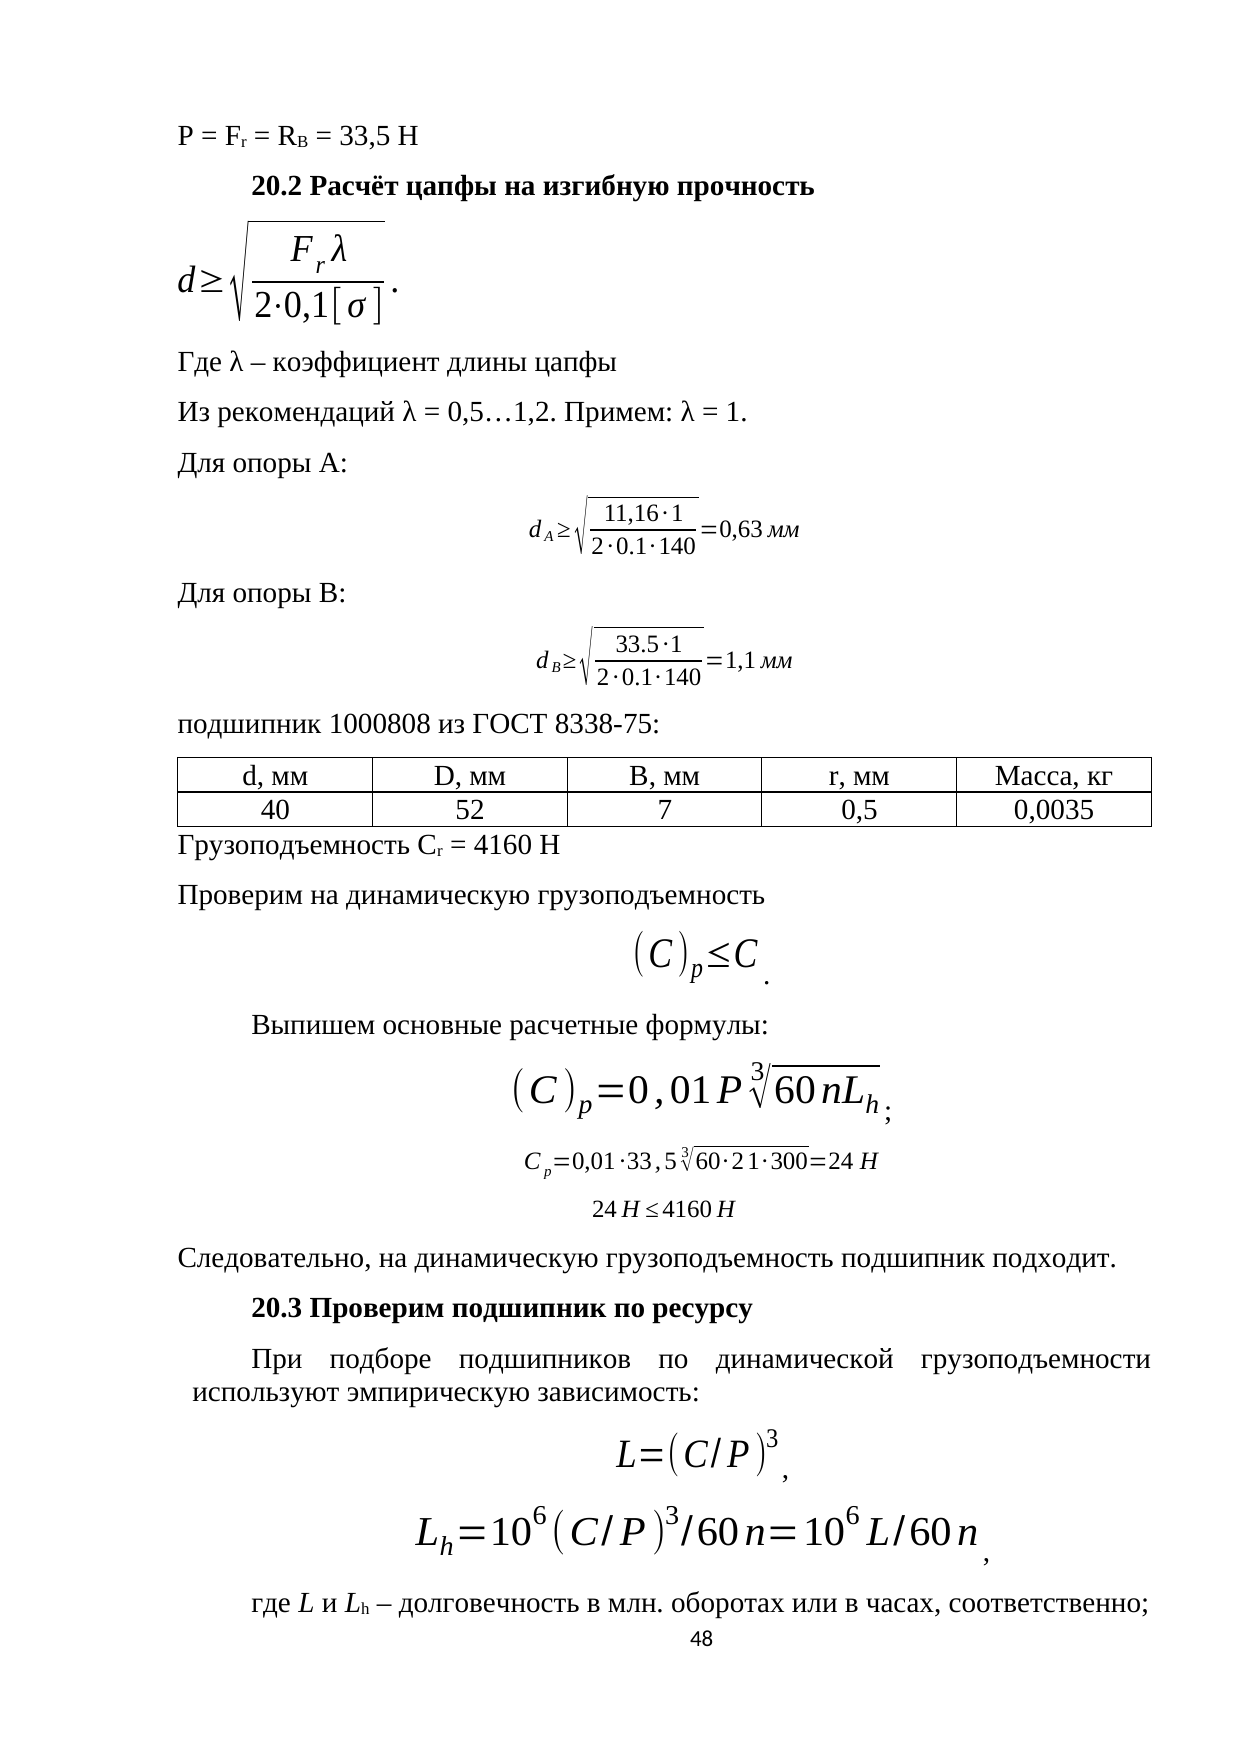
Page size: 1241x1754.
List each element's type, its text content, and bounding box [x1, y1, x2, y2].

text P = Fr = RВ = 33,5 Н [177, 118, 1152, 152]
table_header D, мм [373, 758, 567, 791]
text , [192, 1501, 1152, 1568]
table_cell 52 [373, 793, 567, 826]
text подшипник 1000808 из ГОСТ 8338-75: [177, 707, 1152, 740]
text где L и Lh – долговечность в млн. оборотах или в часах, соответственно; [192, 1585, 1152, 1618]
text Грузоподъемность Сr = 4160 Н [177, 827, 1152, 861]
text Проверим на динамическую грузоподъемность [177, 877, 1152, 911]
subtitle 20.3 Проверим подшипник по ресурсу [177, 1291, 1152, 1324]
table_cell 0,5 [762, 793, 956, 826]
text Для опоры B: [177, 576, 1152, 609]
text Для опоры А: [177, 445, 1152, 478]
text Выпишем основные расчетные формулы: [192, 1007, 1152, 1041]
text ; [192, 1058, 1152, 1126]
table_cell 40 [178, 793, 372, 826]
table_cell 0,0035 [957, 793, 1151, 826]
table_header d, мм [178, 758, 372, 791]
text Следовательно, на динамическую грузоподъемность подшипник подходит. [177, 1240, 1152, 1274]
text При подборе подшипников по динамической грузоподъемности используют эмпирическую зависимость: [192, 1341, 1152, 1408]
table_header Масса, кг [957, 758, 1151, 791]
text , [192, 1425, 1152, 1484]
text . [192, 927, 1152, 991]
text Где λ – коэффициент длины цапфы [177, 344, 1152, 378]
text Из рекомендаций λ = 0,5…1,2. Примем: λ = 1. [177, 394, 1152, 428]
table_header B, мм [568, 758, 761, 791]
subtitle 20.2 Расчёт цапфы на изгибную прочность [177, 168, 1152, 202]
table_cell 7 [568, 793, 761, 826]
table_header r, мм [762, 758, 956, 791]
